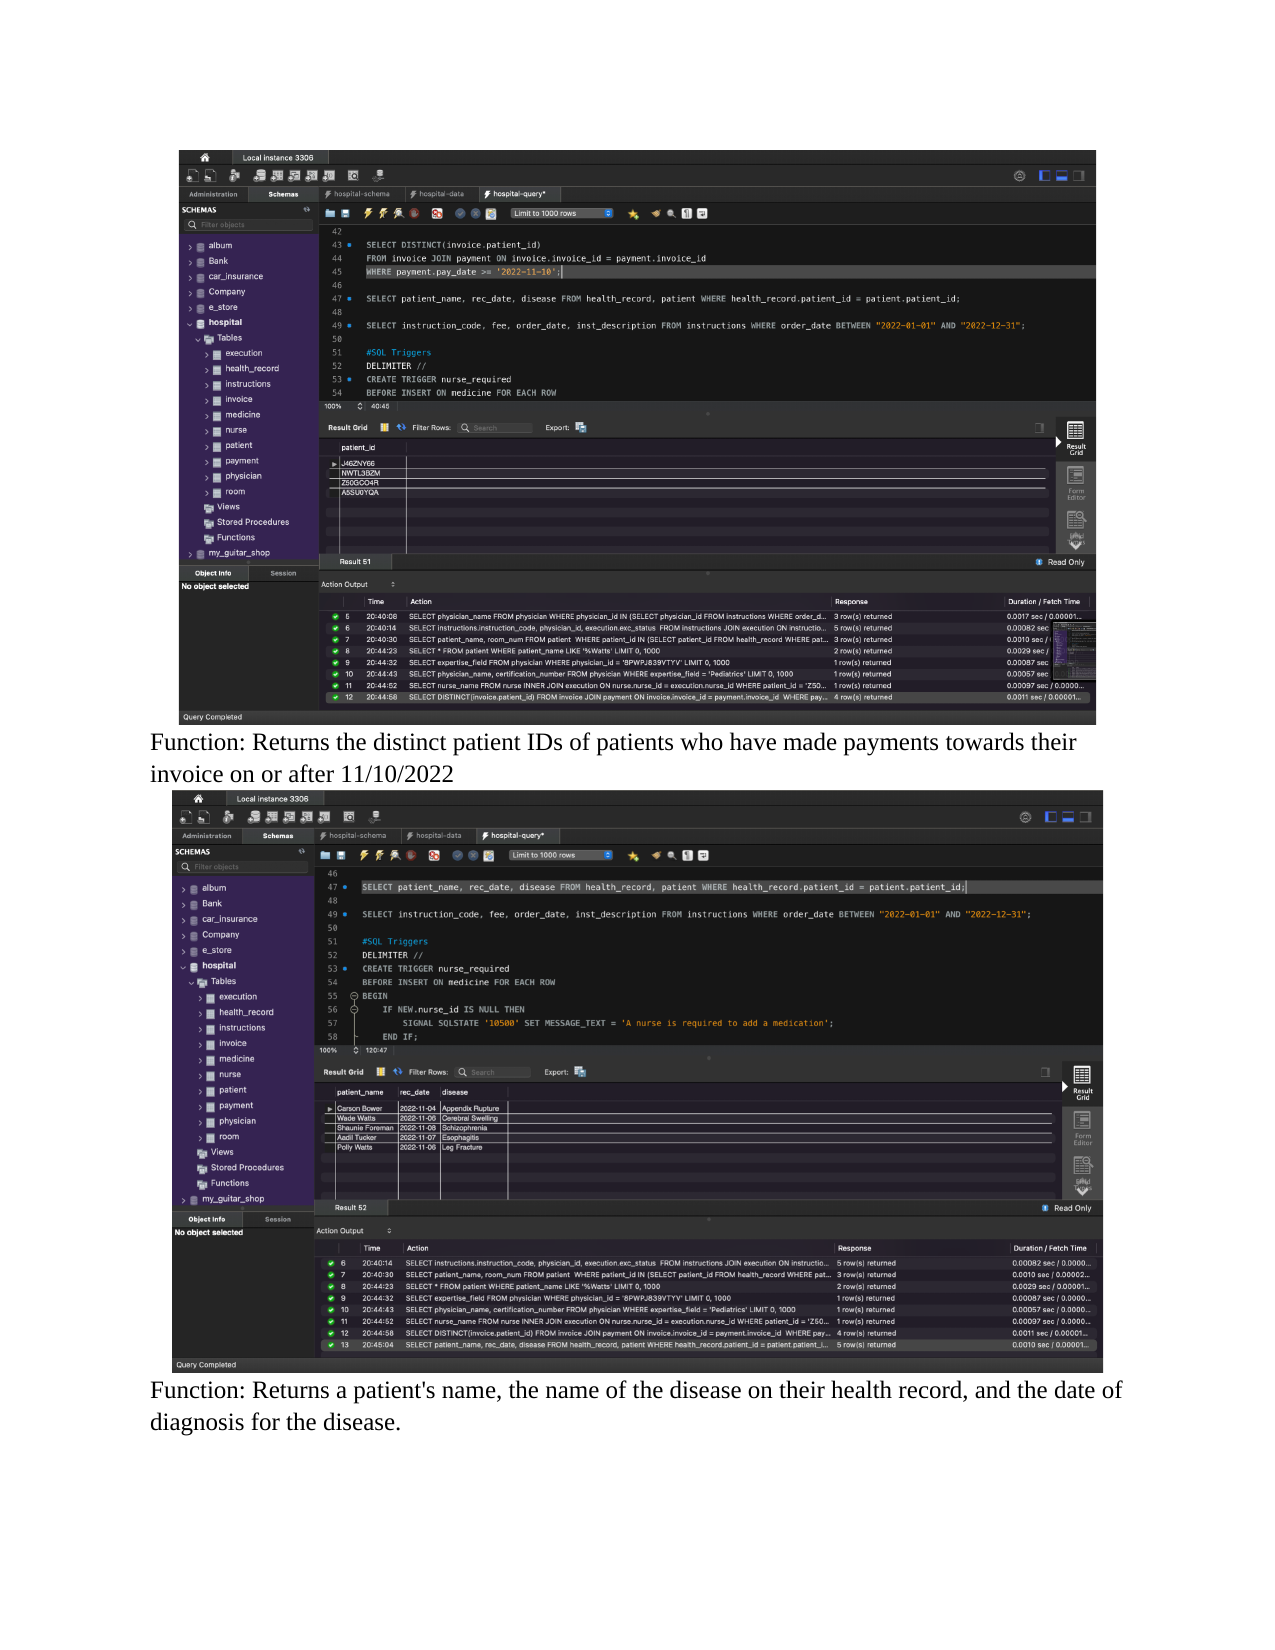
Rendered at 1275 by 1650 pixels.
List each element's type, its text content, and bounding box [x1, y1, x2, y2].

picture [172, 790, 1104, 1373]
text Function: Returns a patient's name, the name of the disease on their health record, and the date of diagnosis for the disease. [150, 1375, 1125, 1436]
text Function: Returns the distinct patient IDs of patients who have made payments towards their invoice on or after 11/10/2022 [150, 727, 1125, 787]
picture [178, 150, 1097, 725]
